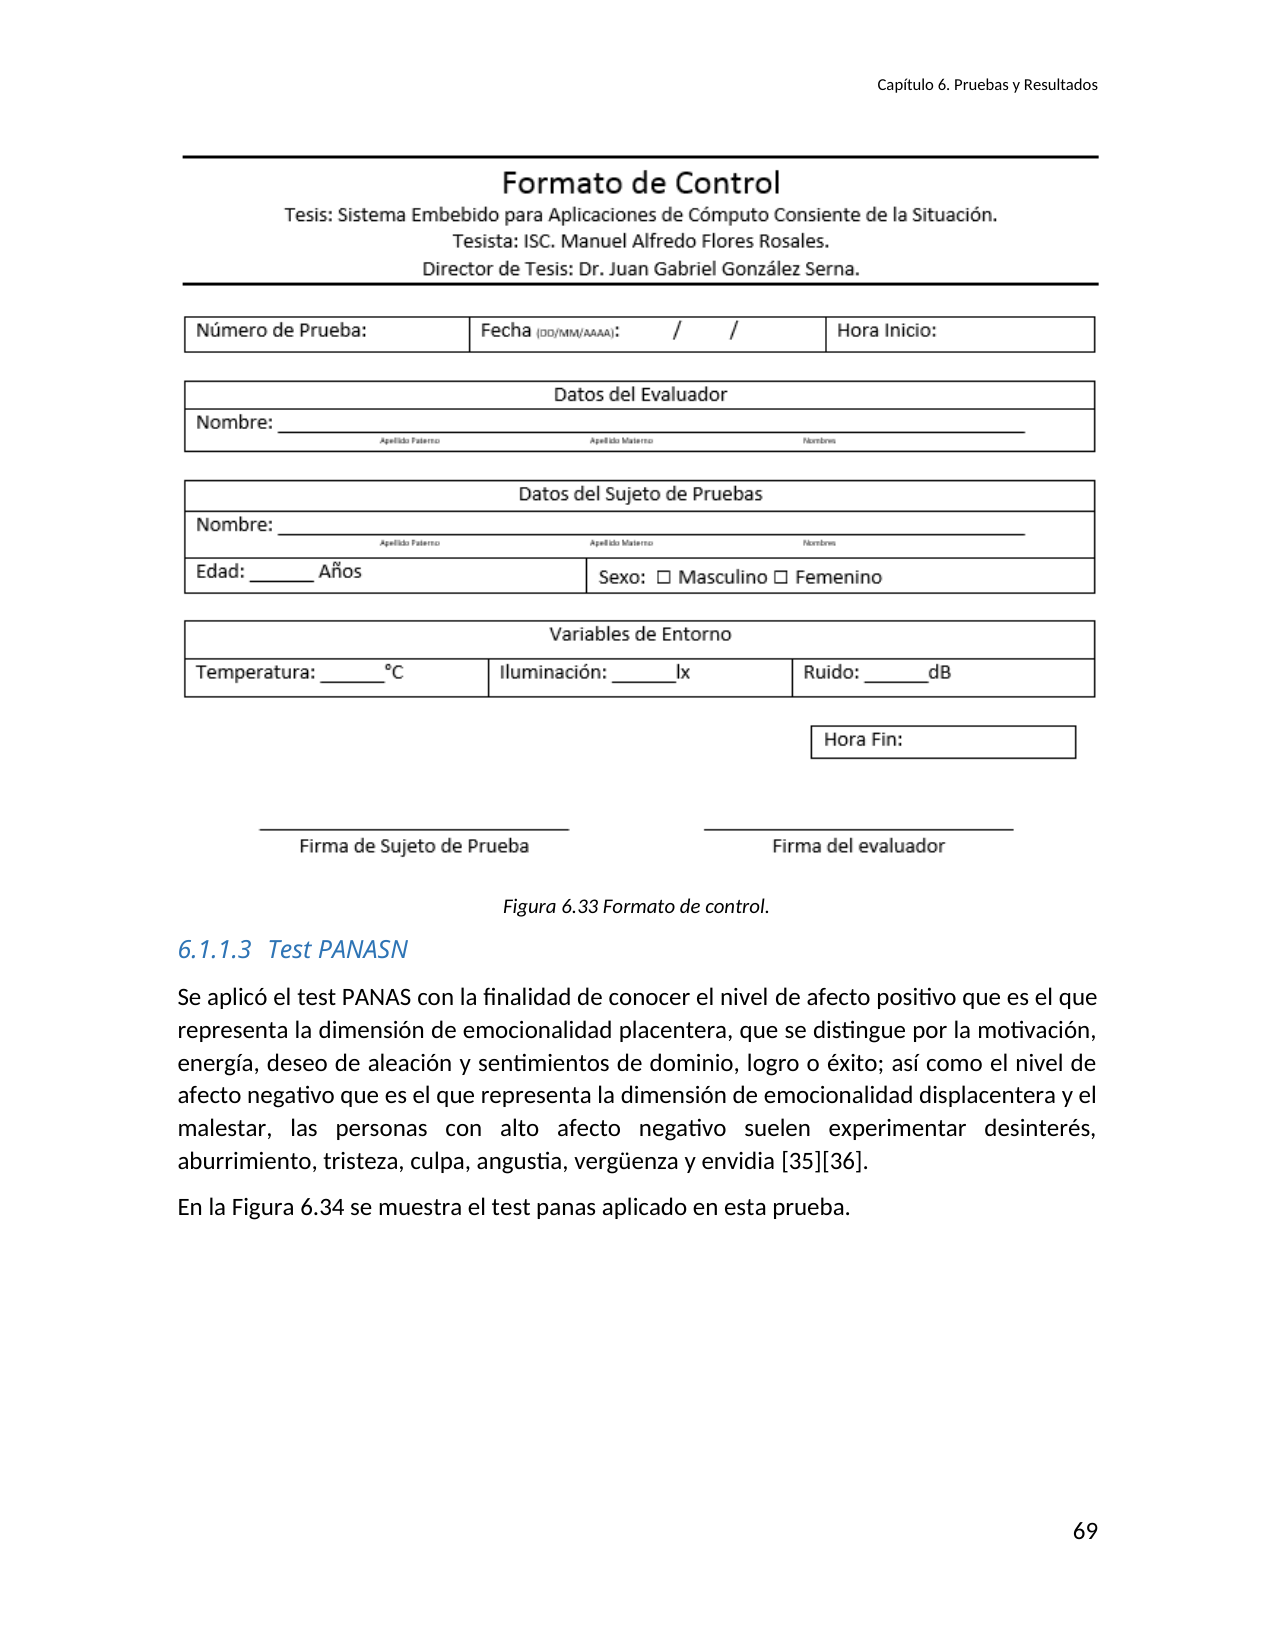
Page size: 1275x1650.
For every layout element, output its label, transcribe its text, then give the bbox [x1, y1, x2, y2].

text Se aplicó el test PANAS con la finalidad de conocer el nivel de afecto positivo que es el que representa la dimensión de emocionalidad placentera, que se distingue por la motivación, energía, deseo de aleación y sentimientos de dominio, logro o éxito; así como el nivel de afecto negativo que es el que representa la dimensión de emocionalidad displacentera y el malestar, las personas con alto afecto negativo suelen experimentar desinterés, aburrimiento, tristeza, culpa, angustia, vergüenza y envidia [35][36]. [177, 981, 1098, 1176]
picture [177, 147, 1099, 879]
subtitle Test PANASN [177, 932, 1098, 966]
